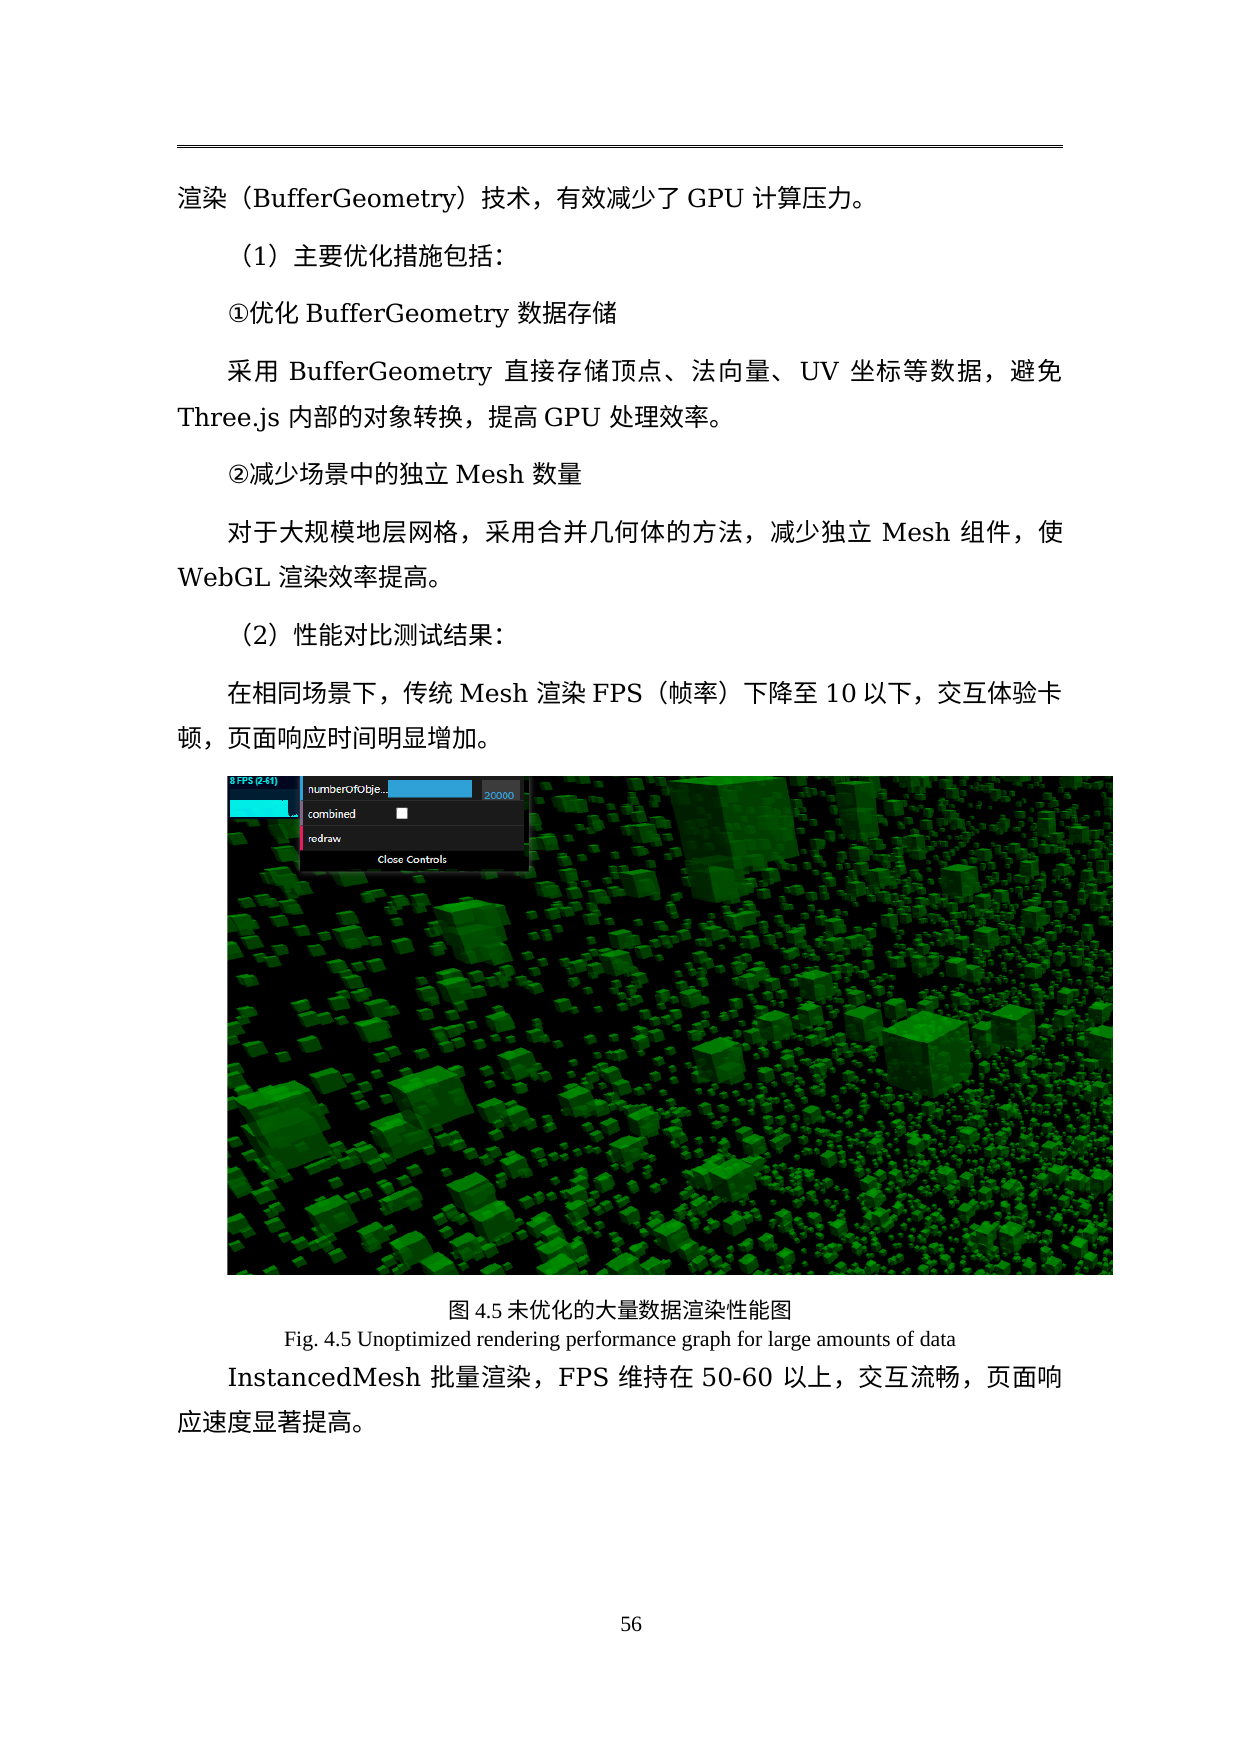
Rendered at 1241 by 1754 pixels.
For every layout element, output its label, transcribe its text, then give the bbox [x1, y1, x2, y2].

text 在相同场景下，传统 Mesh 渲染FPS（帧率）下降至 10以下，交互体验卡顿，页面响应时间明显增加。 [177, 673, 1063, 755]
text （2）性能对比测试结果： [177, 616, 1063, 652]
text InstancedMesh 批量渲染，FPS 维持在 50-60 以上，交互流畅，页面响应速度显著提高。 [177, 1357, 1063, 1438]
text 采用 BufferGeometry 直接存储顶点、法向量、UV 坐标等数据，避免 Three.js 内部的对象转换，提高 GPU 处理效率。 [177, 352, 1063, 433]
text 对于大规模地层网格，采用合并几何体的方法，减少独立 Mesh 组件，使 WebGL 渲染效率提高。 [177, 513, 1063, 594]
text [177, 178, 1063, 214]
text ②减少场景中的独立 Mesh 数量 [177, 455, 1063, 491]
text （1）主要优化措施包括： [177, 236, 1063, 272]
text Fig. 4.5 Unoptimized rendering performance graph for large amounts of data [177, 1326, 1063, 1351]
picture [227, 776, 1113, 1275]
text ①优化 BufferGeometry 数据存储 [177, 294, 1063, 330]
text 图4.5 未优化的大量数据渲染性能图 [177, 1293, 1063, 1326]
